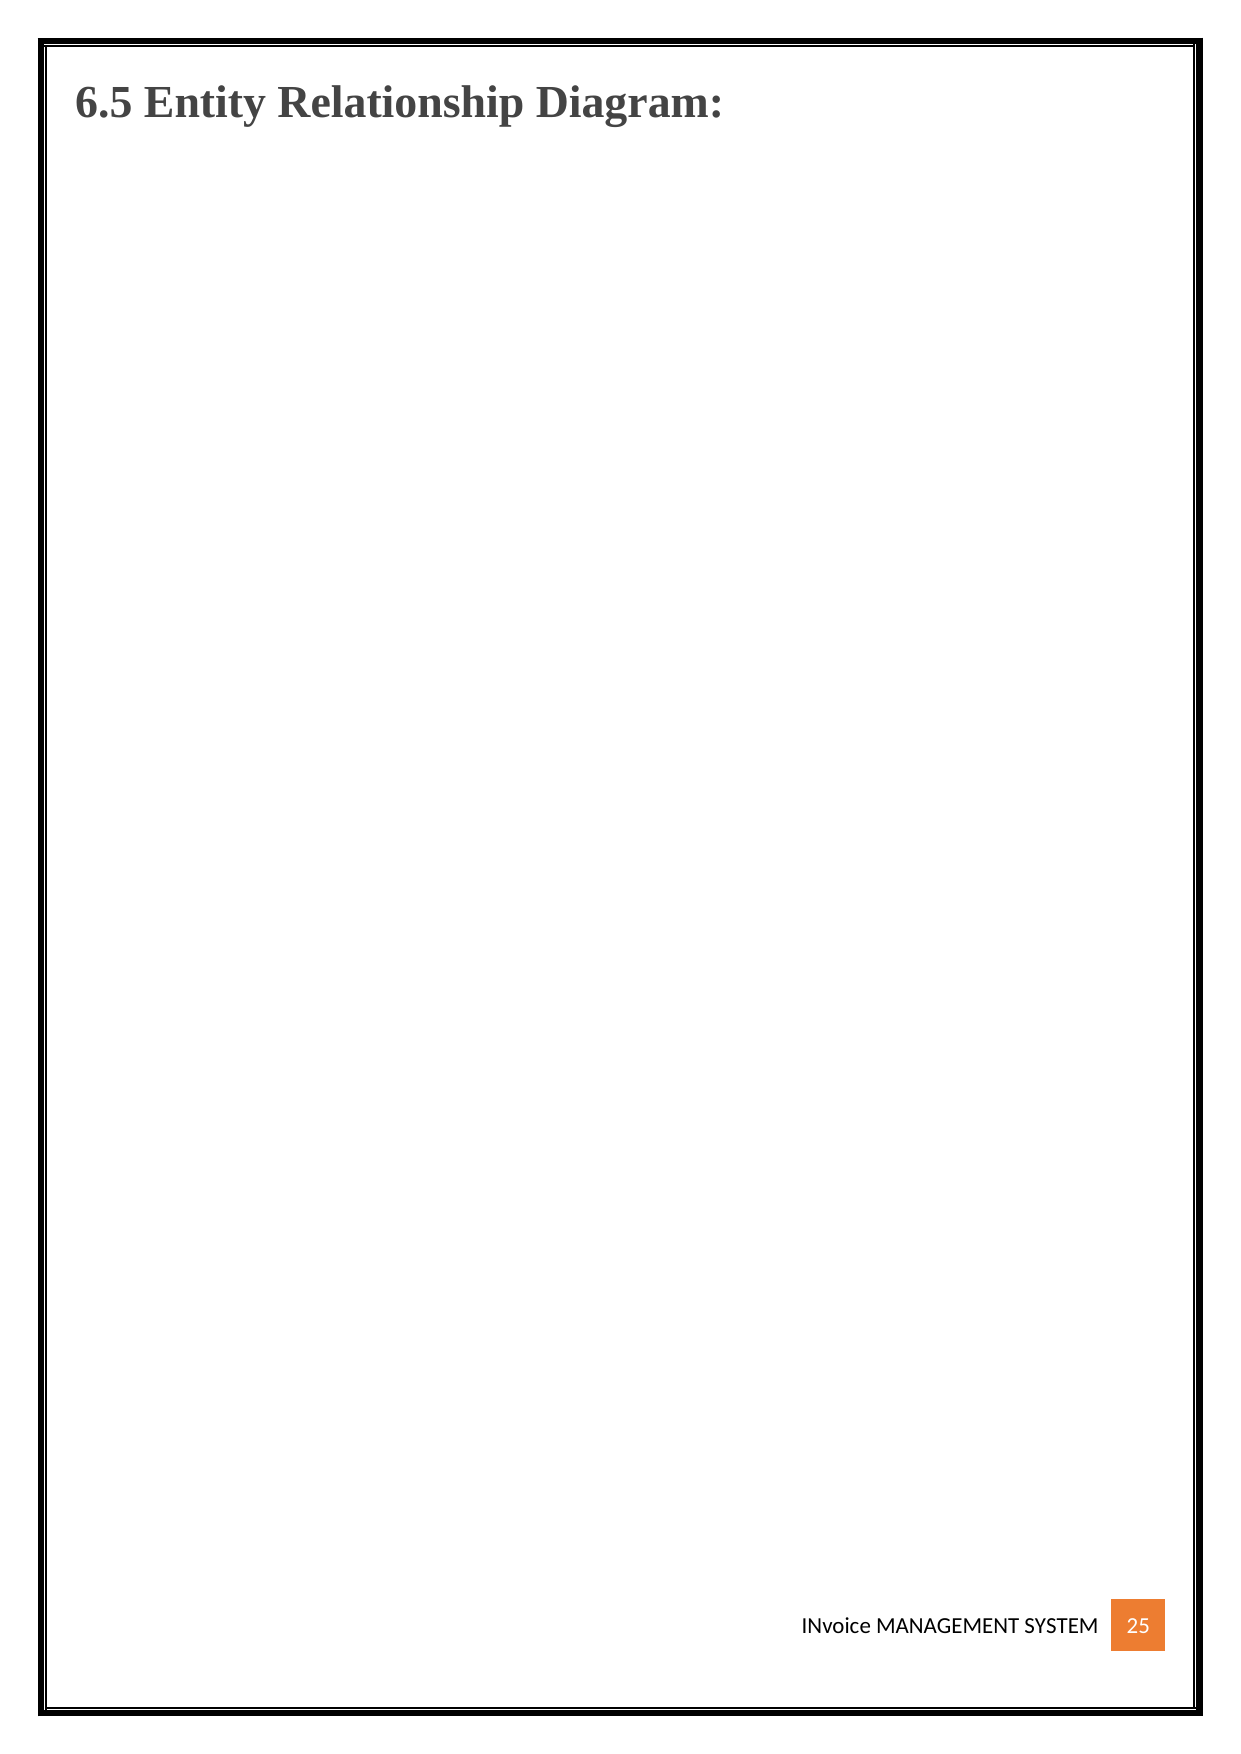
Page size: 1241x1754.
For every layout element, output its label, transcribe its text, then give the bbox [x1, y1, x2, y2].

text 6.5 Entity Relationship Diagram: [75, 75, 1165, 128]
